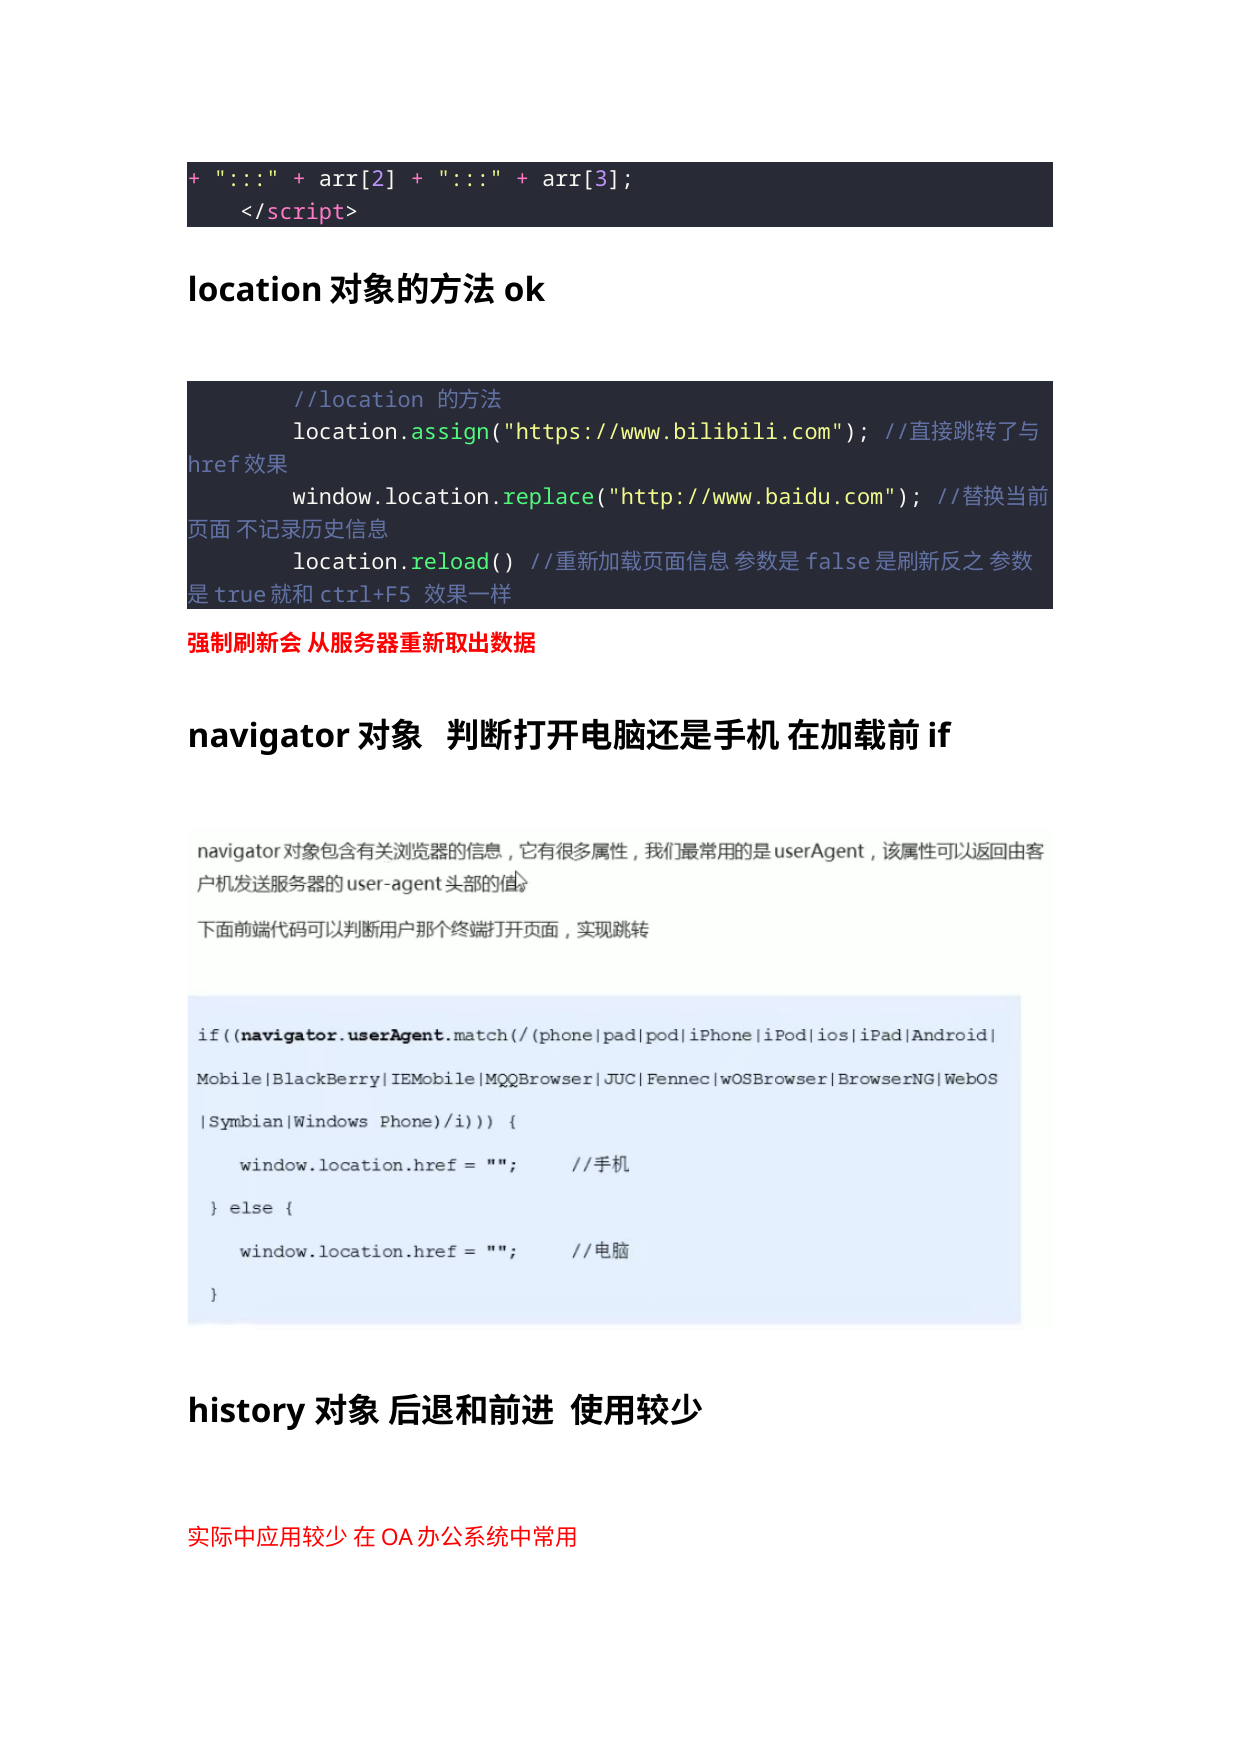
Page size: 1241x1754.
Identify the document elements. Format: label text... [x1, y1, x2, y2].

text + ":::" + arr[2] + ":::" + arr[3]; [187, 162, 1053, 194]
text location.assign("https://www.bilibili.com"); //直接跳转了与href效果 [187, 414, 1053, 479]
text 强制刷新会 从服务器重新取出数据 [187, 609, 1053, 674]
subtitle location对象的方法 ok [187, 254, 1053, 319]
subtitle navigator对象 判断打开电脑还是手机 在加载前if [187, 701, 1053, 766]
text </script> [187, 194, 1053, 227]
text 实际中应用较少 在OA办公系统中常用 [187, 1503, 1053, 1568]
text window.location.replace("http://www.baidu.com"); //替换当前页面 不记录历史信息 [187, 479, 1053, 544]
text location.reload() //重新加载页面信息 参数是false是刷新反之 参数是true就和 ctrl+F5 效果一样 [187, 544, 1053, 609]
subtitle history 对象 后退和前进 使用较少 [187, 1376, 1053, 1441]
picture [187, 828, 1053, 1331]
text //location 的方法 [187, 381, 1053, 414]
